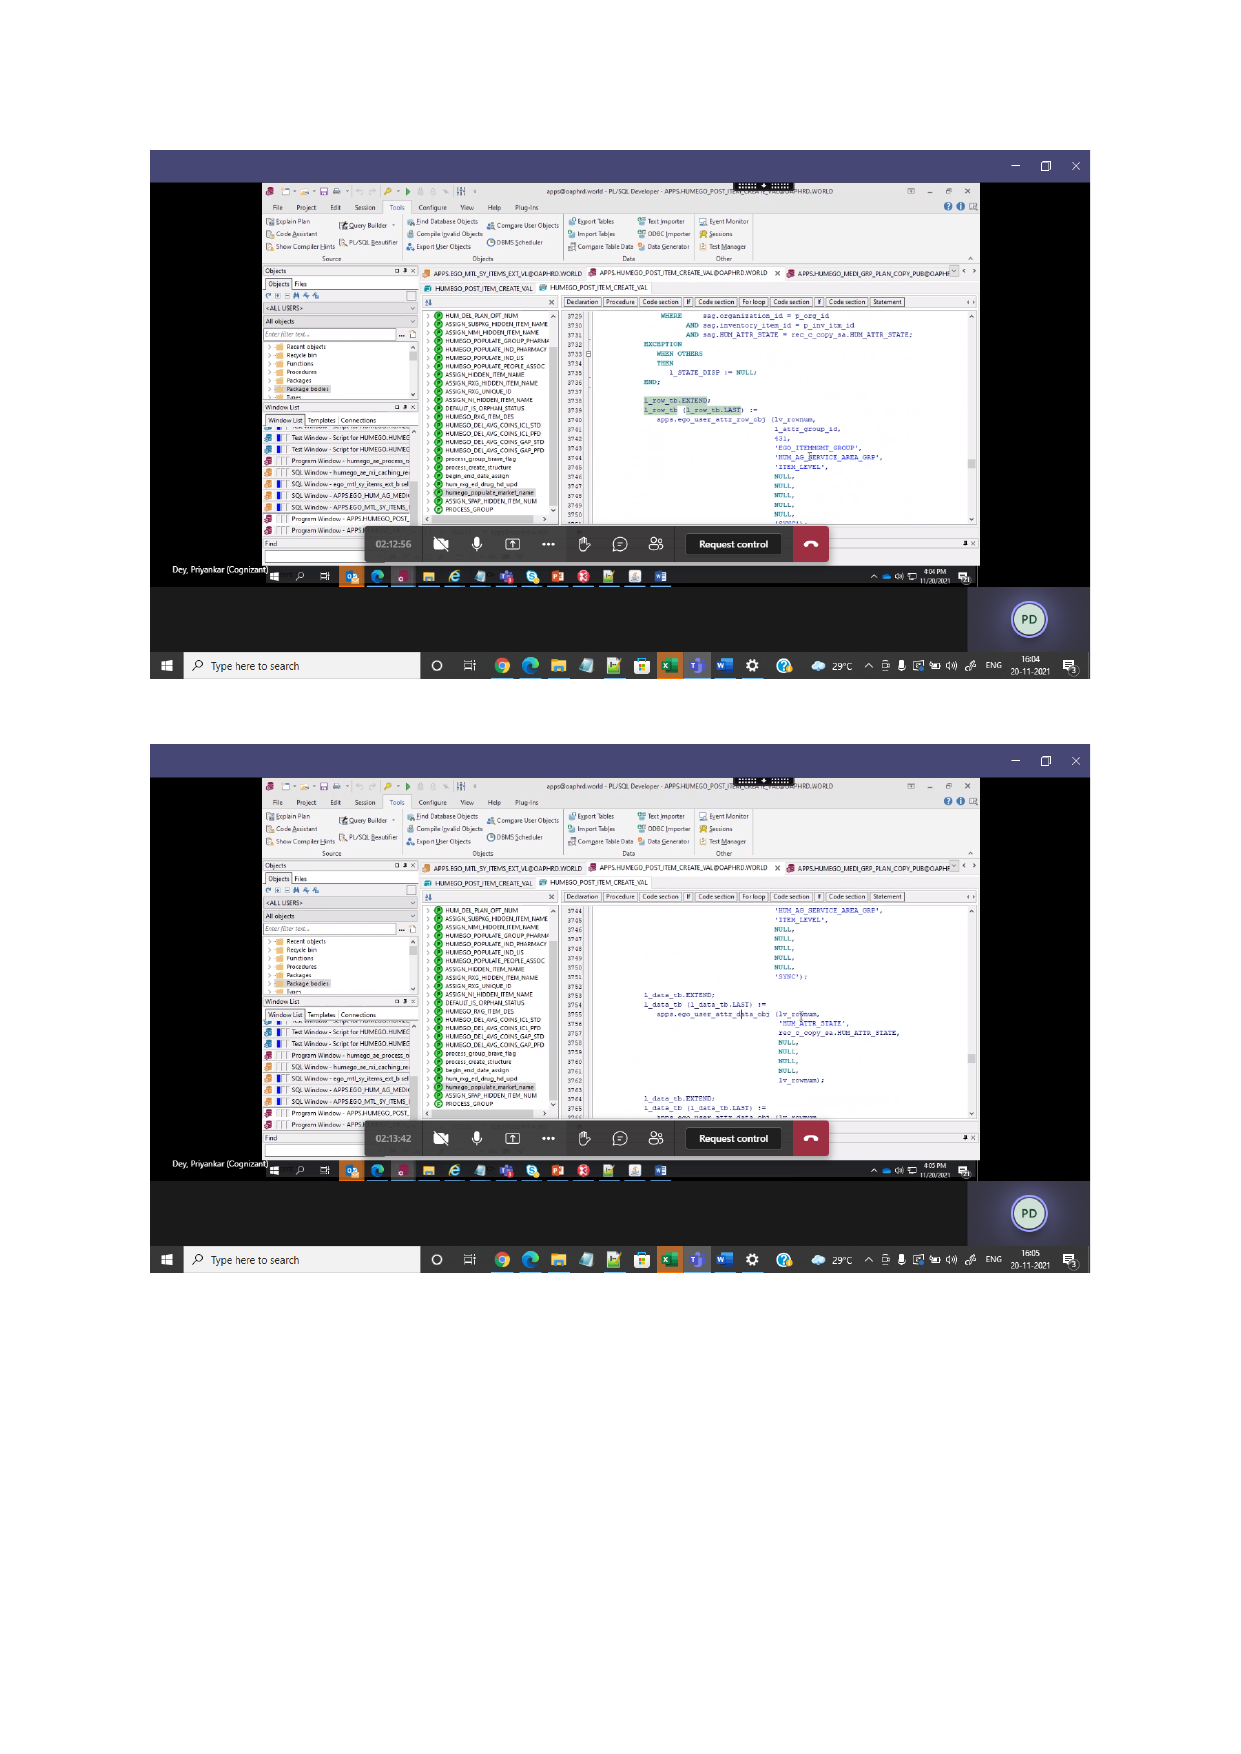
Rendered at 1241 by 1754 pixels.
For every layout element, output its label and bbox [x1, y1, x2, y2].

picture [150, 150, 1091, 679]
picture [150, 744, 1091, 1273]
